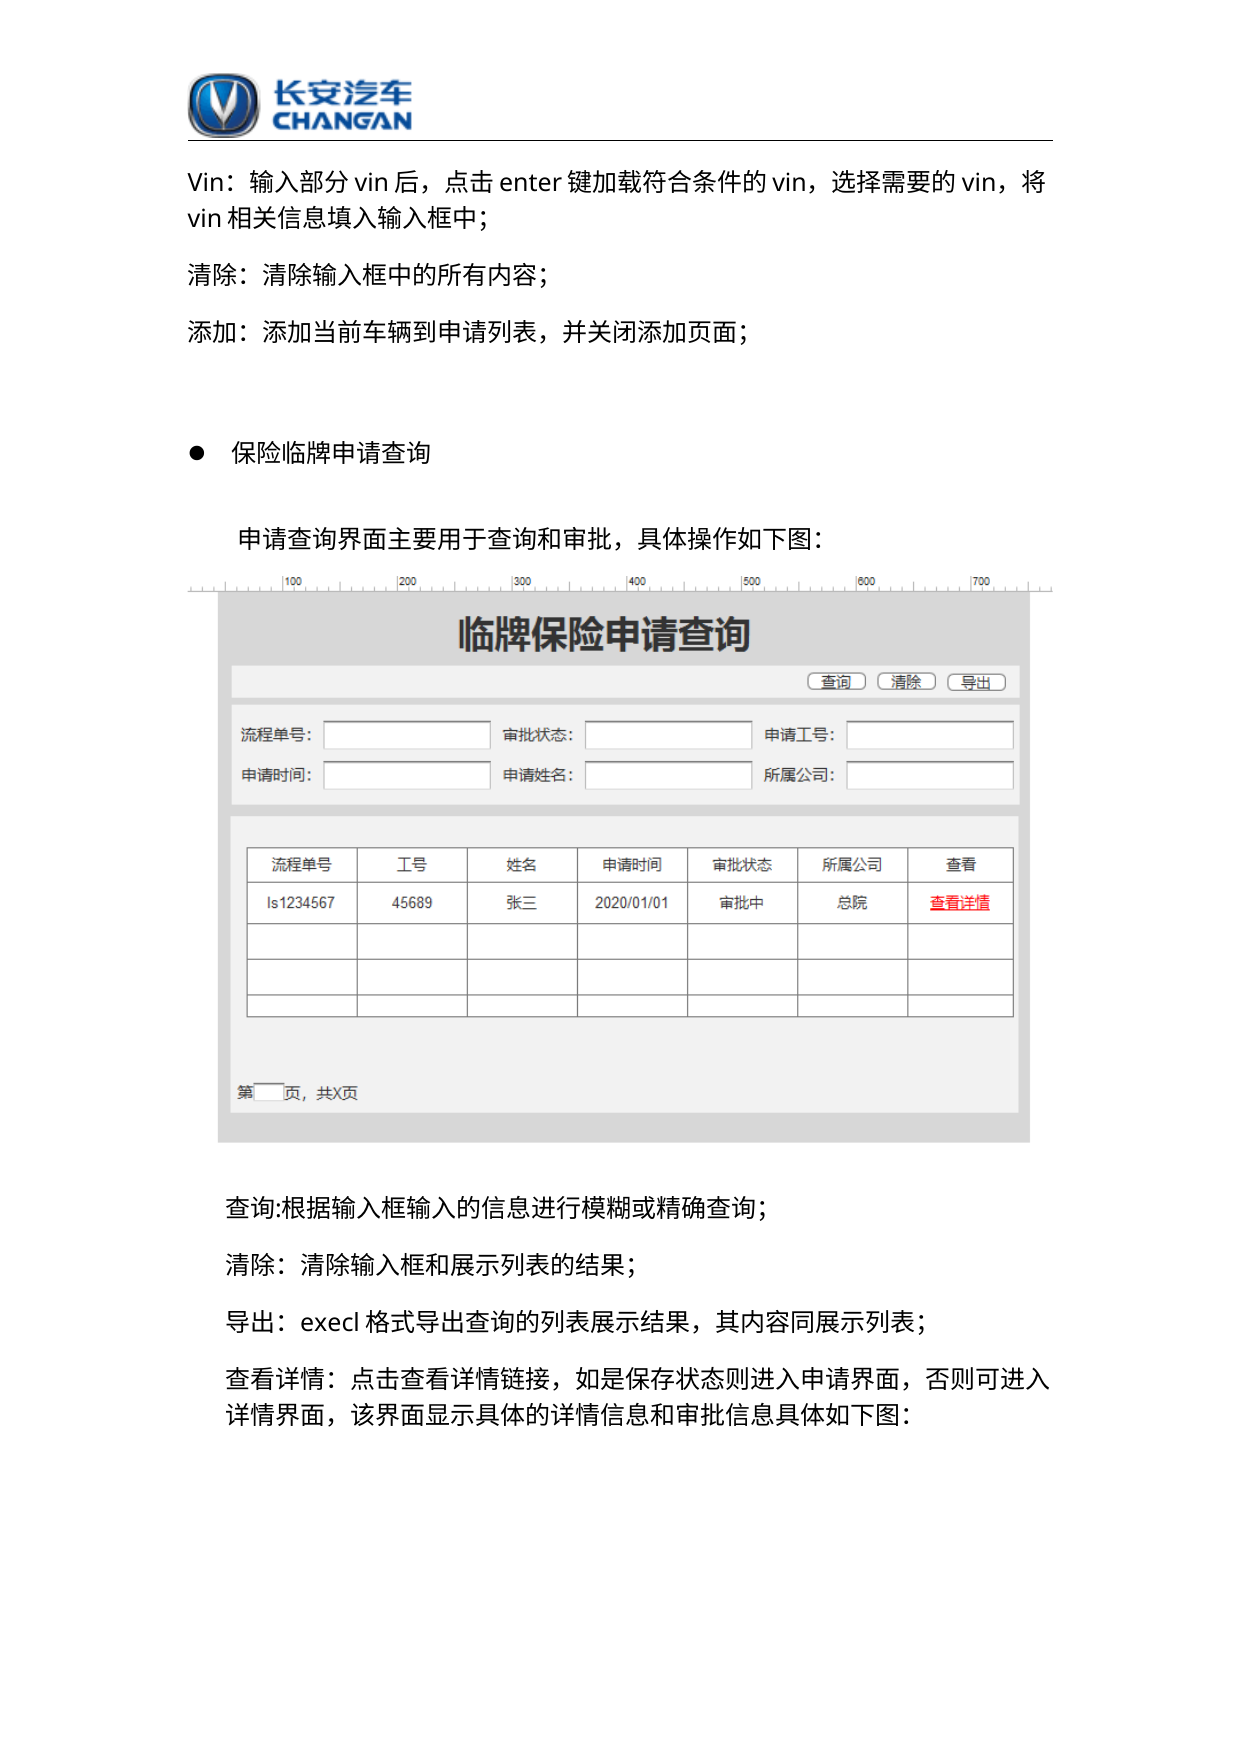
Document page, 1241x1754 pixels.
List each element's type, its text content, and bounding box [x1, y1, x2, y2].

text 导出：execl格式导出查询的列表展示结果，其内容同展示列表； [225, 1302, 1053, 1338]
text 添加：添加当前车辆到申请列表，并关闭添加页面； [187, 313, 1053, 349]
text Vin：输入部分vin后，点击enter键加载符合条件的vin，选择需要的vin，将vin相关信息填入输入框中； [187, 162, 1053, 235]
text 清除：清除输入框中的所有内容； [187, 256, 1053, 292]
subtitle 保险临牌申请查询 [187, 433, 1053, 469]
text 查询:根据输入框输入的信息进行模糊或精确查询； [225, 1188, 1053, 1224]
picture [187, 576, 1053, 1168]
picture [187, 73, 432, 138]
text 查看详情：点击查看详情链接，如是保存状态则进入申请界面，否则可进入详情界面，该界面显示具体的详情信息和审批信息具体如下图： [225, 1359, 1053, 1432]
text 清除：清除输入框和展示列表的结果； [225, 1245, 1053, 1281]
text 申请查询界面主要用于查询和审批，具体操作如下图： [187, 520, 1053, 556]
